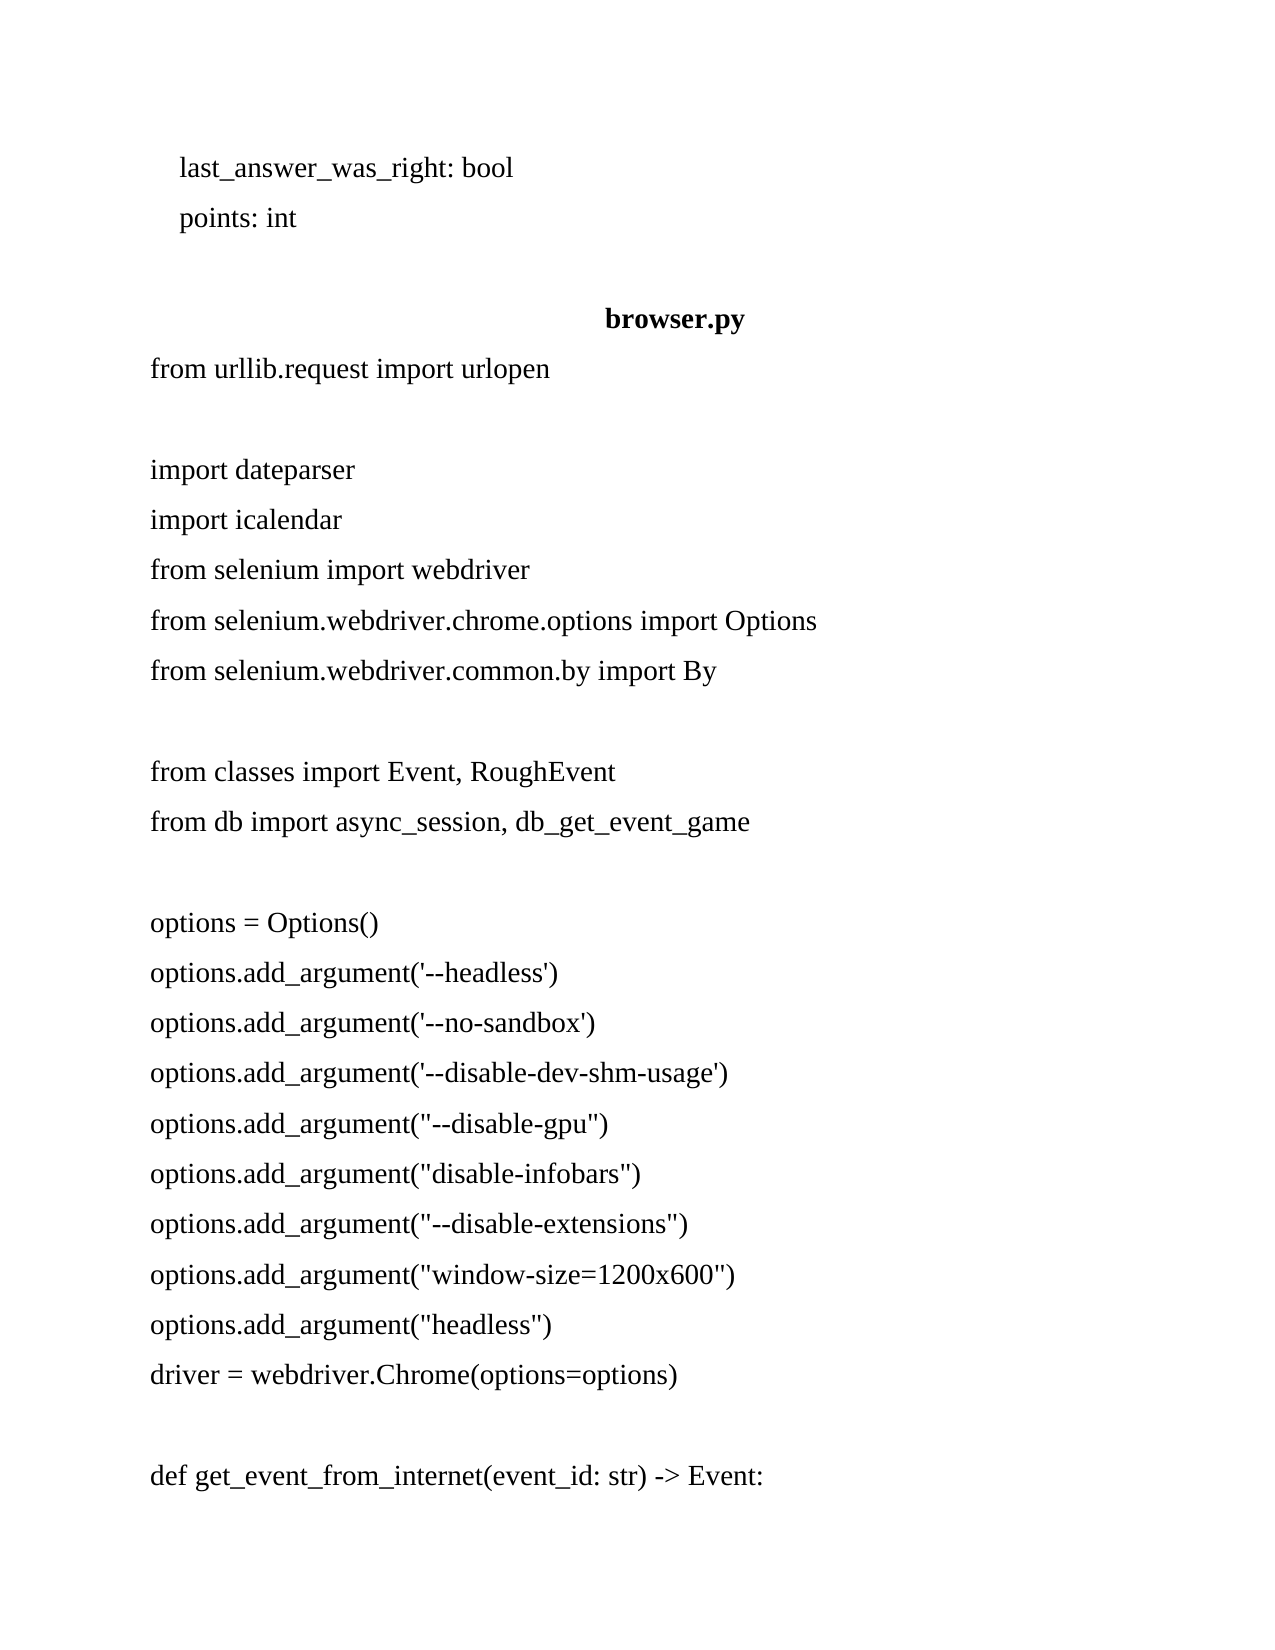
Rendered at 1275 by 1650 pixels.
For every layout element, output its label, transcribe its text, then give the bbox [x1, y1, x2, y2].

text from selenium import webdriver [150, 552, 1125, 586]
text options.add_argument("disable-infobars") [150, 1156, 1125, 1190]
text from classes import Event, RoughEvent [150, 754, 1125, 787]
text options.add_argument("headless") [150, 1307, 1125, 1341]
text from selenium.webdriver.chrome.options import Options [150, 603, 1125, 636]
text options.add_argument("--disable-extensions") [150, 1207, 1125, 1240]
text browser.py [150, 301, 1125, 334]
text options.add_argument('--headless') [150, 955, 1125, 988]
text from selenium.webdriver.common.by import By [150, 653, 1125, 687]
text from urllib.request import urlopen [150, 351, 1125, 385]
text driver = webdriver.Chrome(options=options) [150, 1357, 1125, 1391]
text def get_event_from_internet(event_id: str) -> Event: [150, 1458, 1125, 1492]
text from db import async_session, db_get_event_game [150, 804, 1125, 838]
text options.add_argument("--disable-gpu") [150, 1106, 1125, 1139]
text import dateparser [150, 452, 1125, 485]
text import icalendar [150, 502, 1125, 536]
text options.add_argument('--no-sandbox') [150, 1005, 1125, 1039]
text options = Options() [150, 905, 1125, 938]
text last_answer_was_right: bool [150, 150, 1125, 183]
text options.add_argument("window-size=1200x600") [150, 1257, 1125, 1290]
text points: int [150, 200, 1125, 234]
text options.add_argument('--disable-dev-shm-usage') [150, 1056, 1125, 1089]
